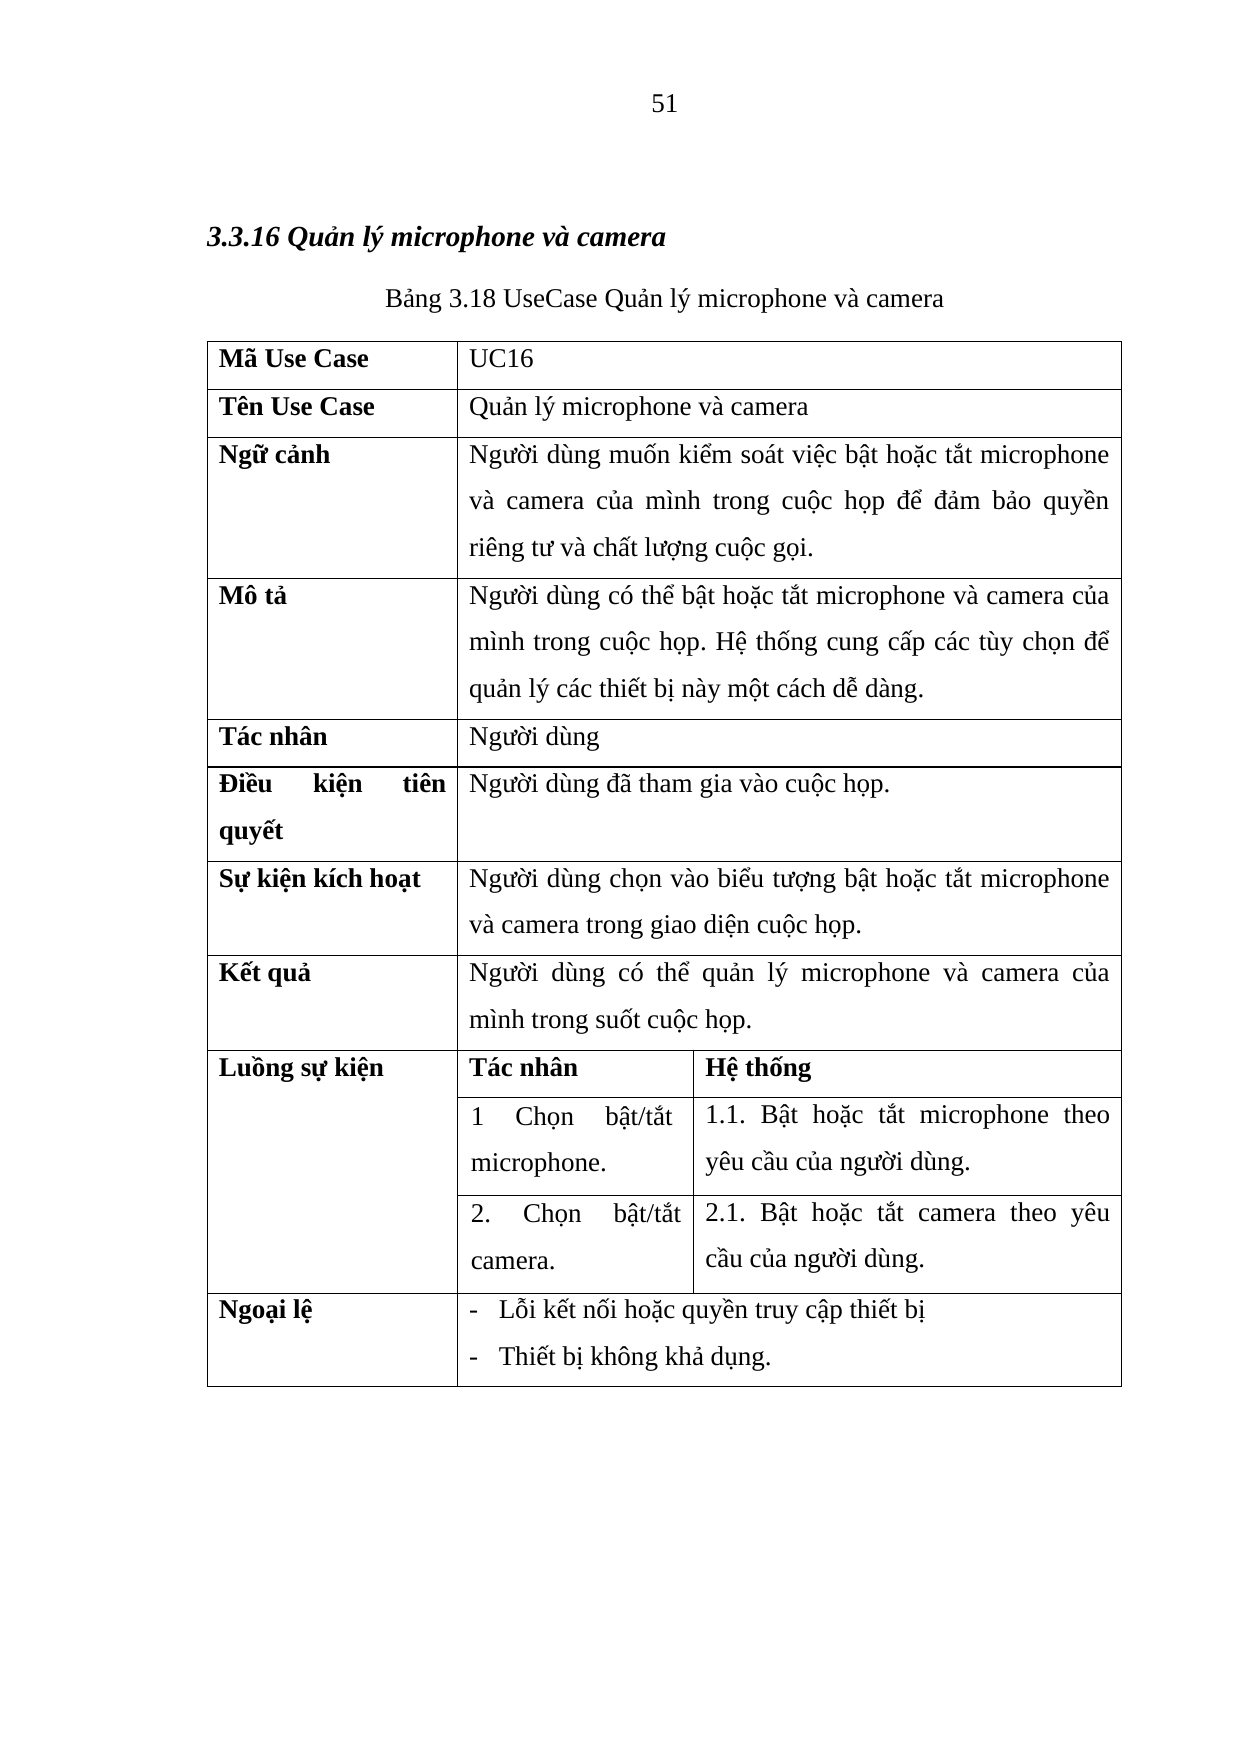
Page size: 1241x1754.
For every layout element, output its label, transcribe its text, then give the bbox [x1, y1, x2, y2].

table_cell Tác nhân [208, 720, 457, 766]
table_cell Tác nhân [458, 1051, 693, 1097]
table_cell Mô tả [208, 579, 457, 719]
table_cell Kết quả [208, 956, 457, 1049]
table_cell 1.1. Bật hoặc tắt microphone theo yêu cầu của người dùng. [694, 1098, 1121, 1195]
table_cell Người dùng đã tham gia vào cuộc họp. [458, 768, 1121, 861]
text Bảng 3.18 UseCase Quản lý microphone và camera [207, 282, 1122, 313]
table_cell Ngoại lệ [208, 1294, 457, 1386]
table_header UC16 [458, 342, 1121, 389]
table_cell Người dùng muốn kiểm soát việc bật hoặc tắt microphone và camera của mình trong cuộc họp để đảm bảo quyền riêng tư và chất lượng cuộc gọi. [458, 438, 1121, 578]
table_cell [458, 1098, 693, 1195]
table_cell Lỗi kết nối hoặc quyền truy cập thiết bị Thiết bị không khả dụng. [458, 1294, 1121, 1386]
table_cell Người dùng có thể quản lý microphone và camera của mình trong suốt cuộc họp. [458, 956, 1121, 1049]
table_cell Quản lý microphone và camera [458, 390, 1121, 437]
table_cell Người dùng chọn vào biểu tượng bật hoặc tắt microphone và camera trong giao diện cuộc họp. [458, 862, 1121, 955]
table_cell [458, 1196, 693, 1292]
table_cell Luồng sự kiện [208, 1051, 457, 1292]
table_cell Điều kiện tiên quyết [208, 768, 457, 861]
subtitle Quản lý microphone và camera [207, 219, 1122, 253]
table_header Mã Use Case [208, 342, 457, 389]
table_cell Sự kiện kích hoạt [208, 862, 457, 955]
table_cell Người dùng [458, 720, 1121, 766]
table_cell Ngữ cảnh [208, 438, 457, 578]
table_cell Người dùng có thể bật hoặc tắt microphone và camera của mình trong cuộc họp. Hệ thống cung cấp các tùy chọn để quản lý các thiết bị này một cách dễ dàng. [458, 579, 1121, 719]
table_cell Hệ thống [694, 1051, 1121, 1097]
table_cell Tên Use Case [208, 390, 457, 437]
table_cell 2.1. Bật hoặc tắt camera theo yêu cầu của người dùng. [694, 1196, 1121, 1292]
